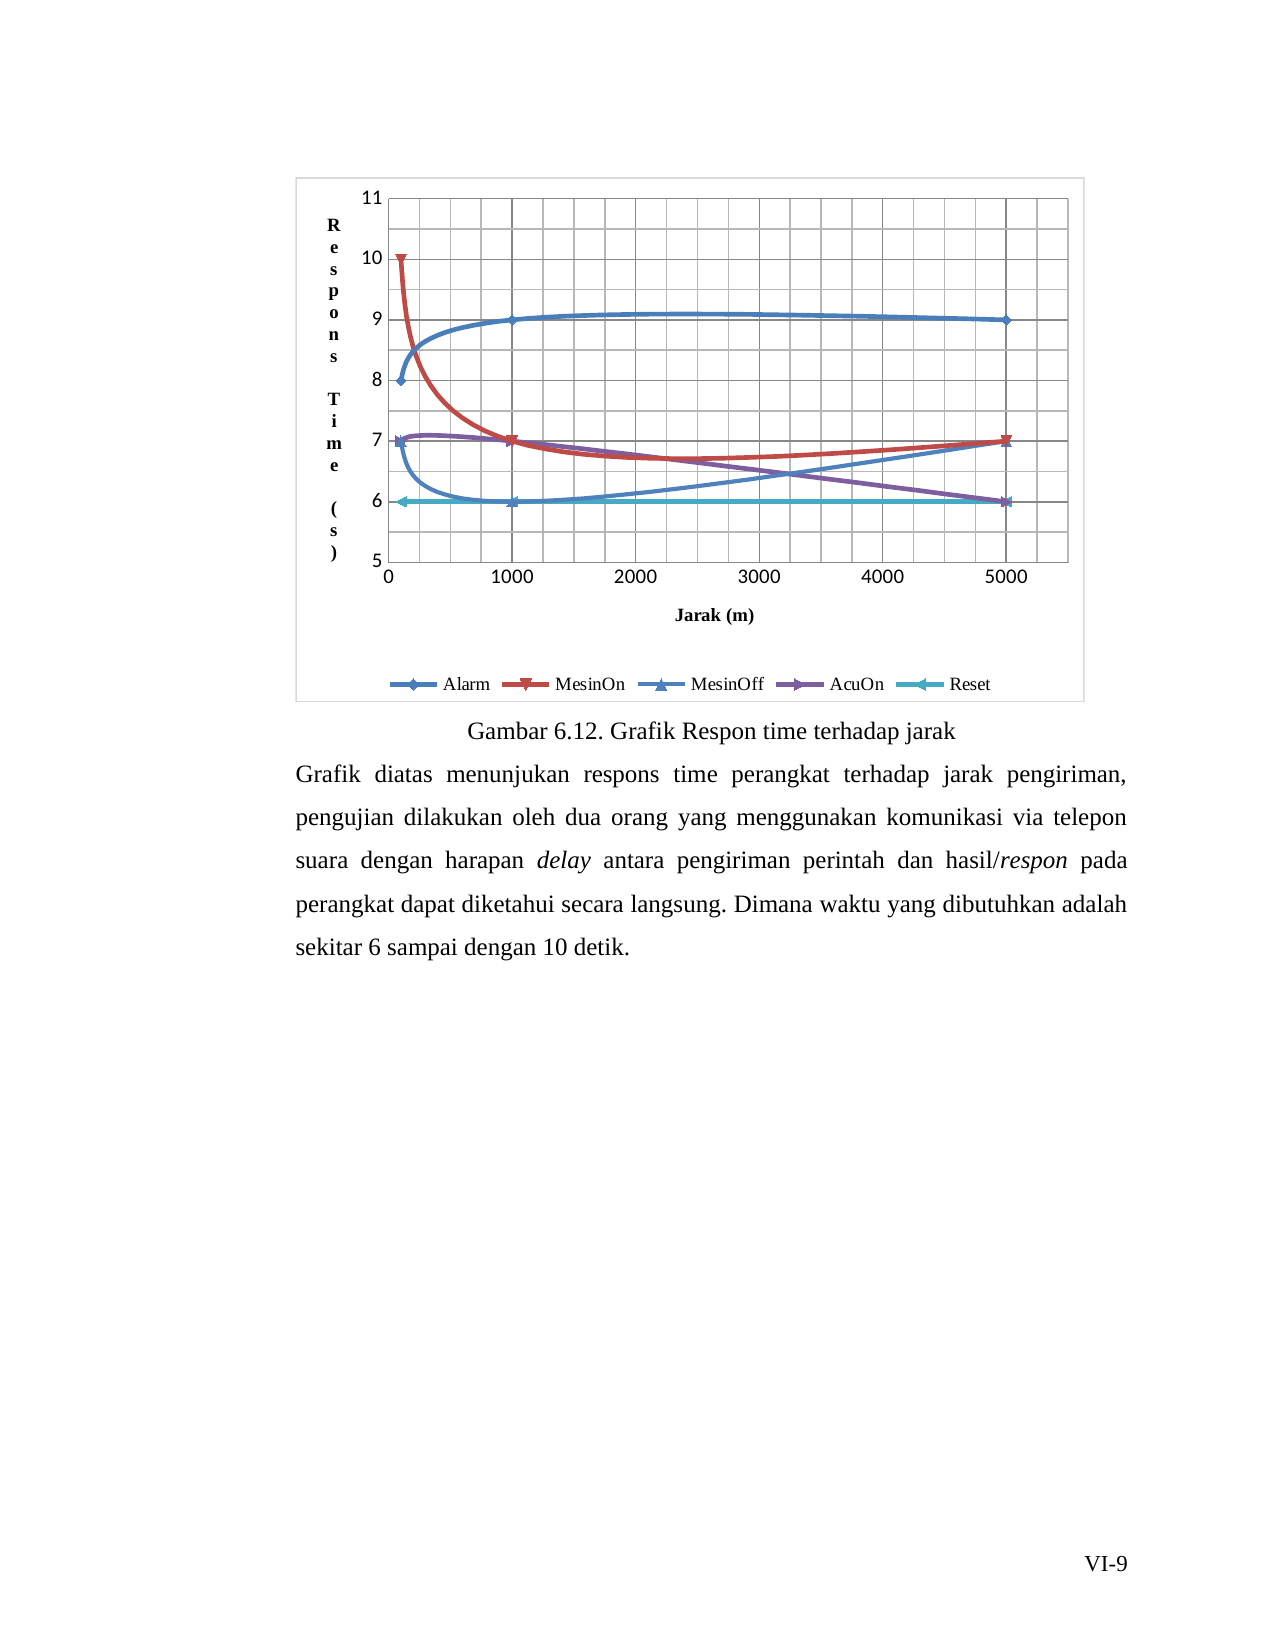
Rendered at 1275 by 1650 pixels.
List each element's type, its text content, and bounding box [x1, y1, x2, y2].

list Grafik diatas menunjukan respons time perangkat terhadap jarak pengiriman, pengujian dilakukan oleh dua orang yang menggunakan komunikasi via telepon suara dengan harapan delay antara pengiriman perintah dan hasil/respon pada perangkat dapat diketahui secara langsung. Dimana waktu yang dibutuhkan adalah sekitar 6 sampai dengan 10 detik. [295, 759, 1127, 961]
list Gambar 6.12. Grafik Respon time terhadap jarak [295, 716, 1127, 745]
